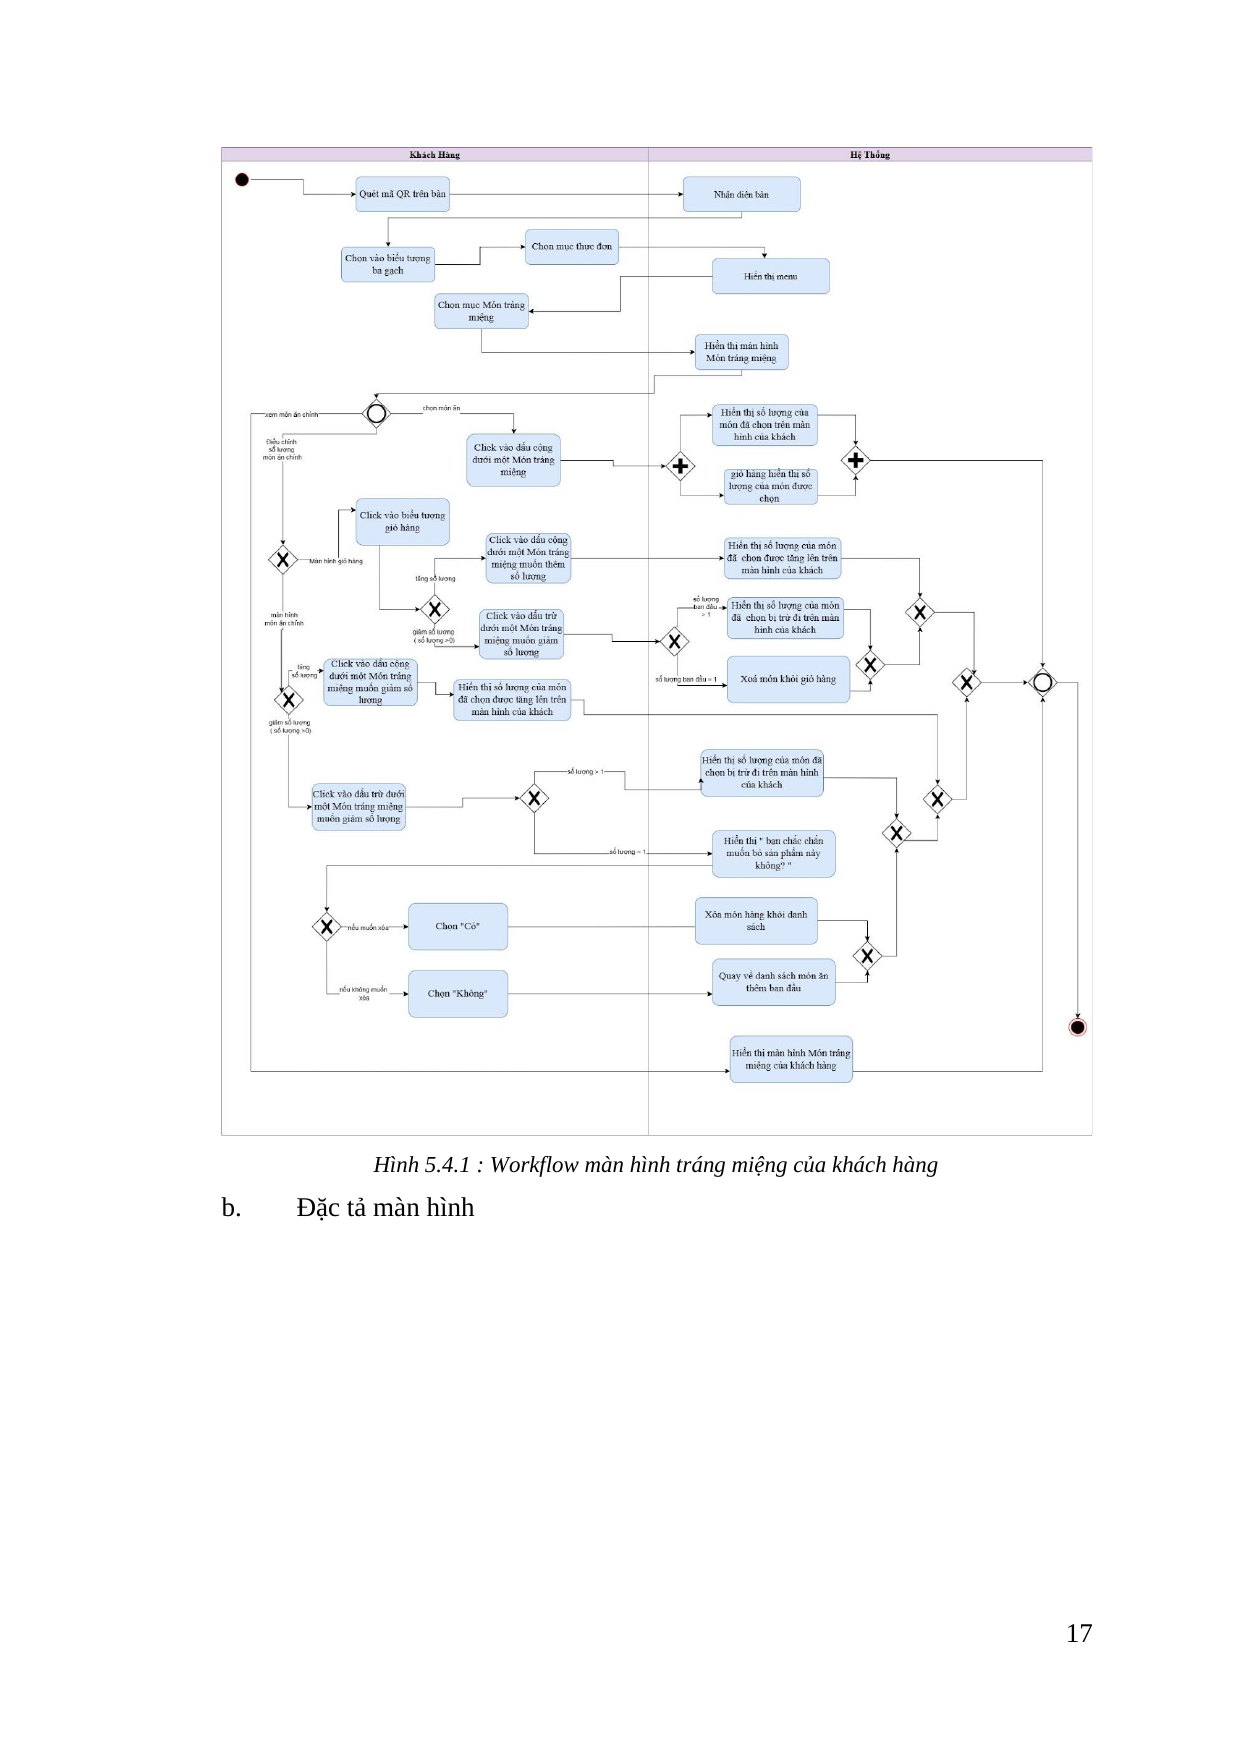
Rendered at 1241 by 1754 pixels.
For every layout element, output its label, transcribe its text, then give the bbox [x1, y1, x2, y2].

text Hình 5.4.1 : Workflow màn hình tráng miệng của khách hàng [221, 1152, 1092, 1178]
picture [221, 147, 1093, 1136]
list Đặc tả màn hình [221, 1191, 1092, 1222]
